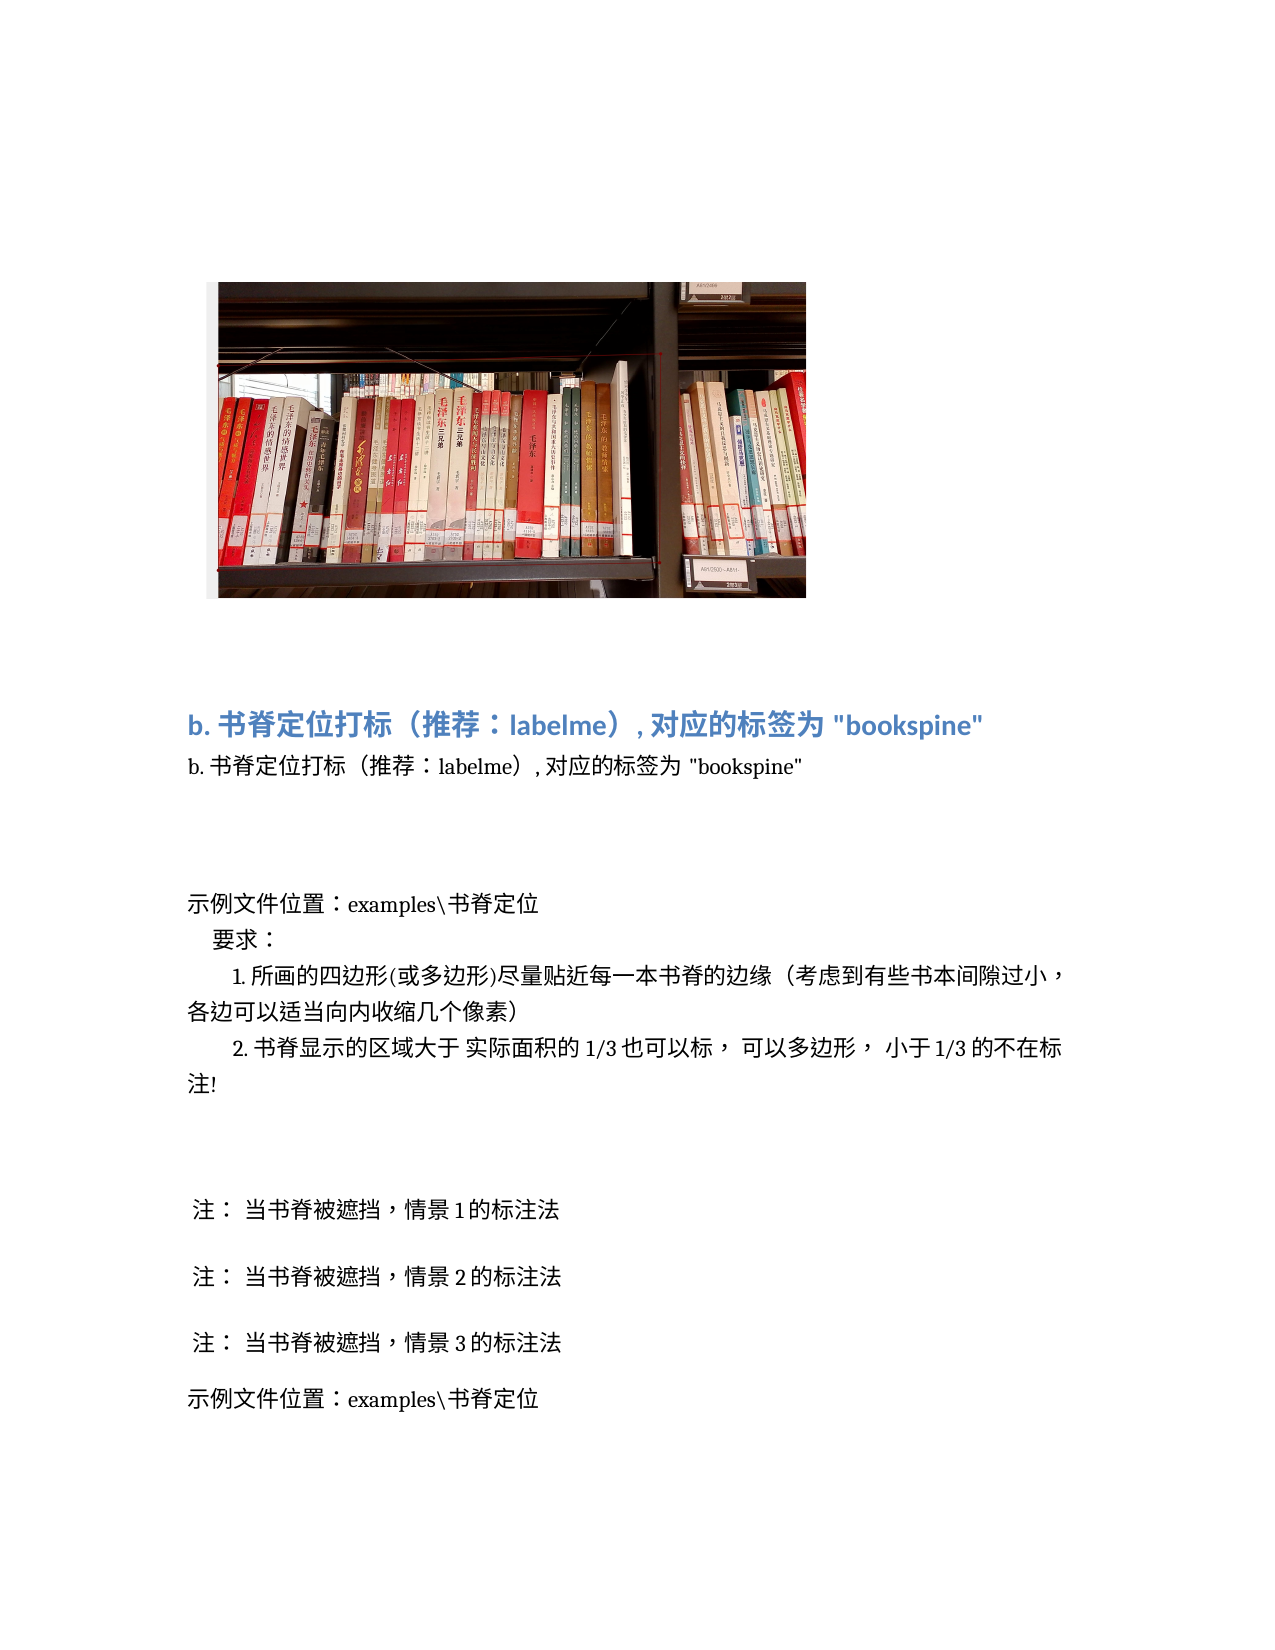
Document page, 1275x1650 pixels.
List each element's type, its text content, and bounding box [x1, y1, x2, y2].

picture [206, 282, 807, 599]
text 示例文件位置：examples\书脊定位 要求： 1. 所画的四边形(或多边形)尽量贴近每一本书脊的边缘（考虑到有些书本间隙过小，各边可以适当向内收缩几个像素） 2. 书脊显示的区域大于 实际面积的 1/3 也可以标， 可以多边形， 小于1/3 的不在标注! 注： 当书脊被遮挡，情景1的标注法 注： 当书脊被遮挡，情景2的标注法 注： 当书脊被遮挡，情景3的标注法 [187, 888, 1087, 1358]
text 示例文件位置：examples\书脊定位 [187, 1383, 1087, 1414]
subtitle b. 书脊定位打标（推荐：labelme）, 对应的标签为 "bookspine" [187, 704, 1087, 744]
text b. 书脊定位打标（推荐：labelme）, 对应的标签为 "bookspine" [187, 750, 1087, 781]
